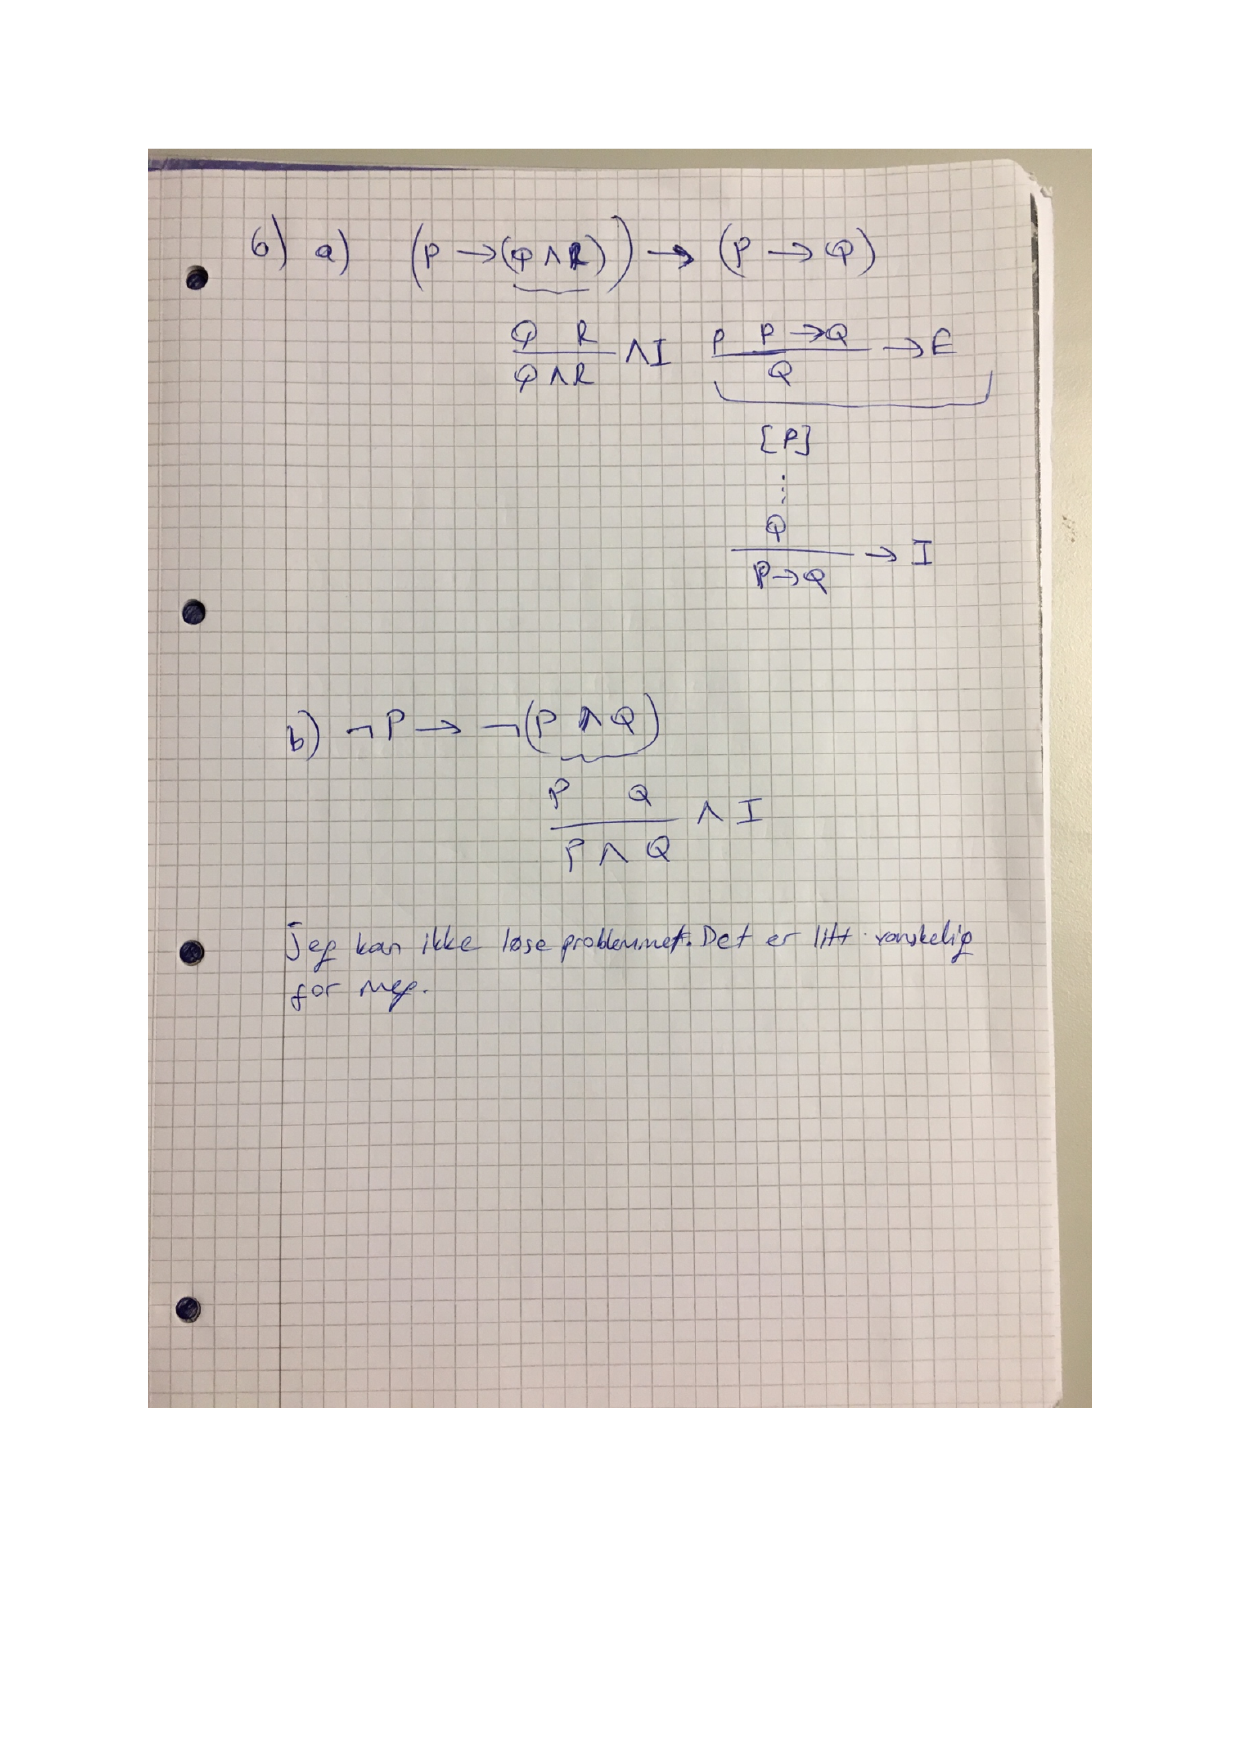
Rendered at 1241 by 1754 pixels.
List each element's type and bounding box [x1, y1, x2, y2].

picture [149, 150, 1092, 1407]
